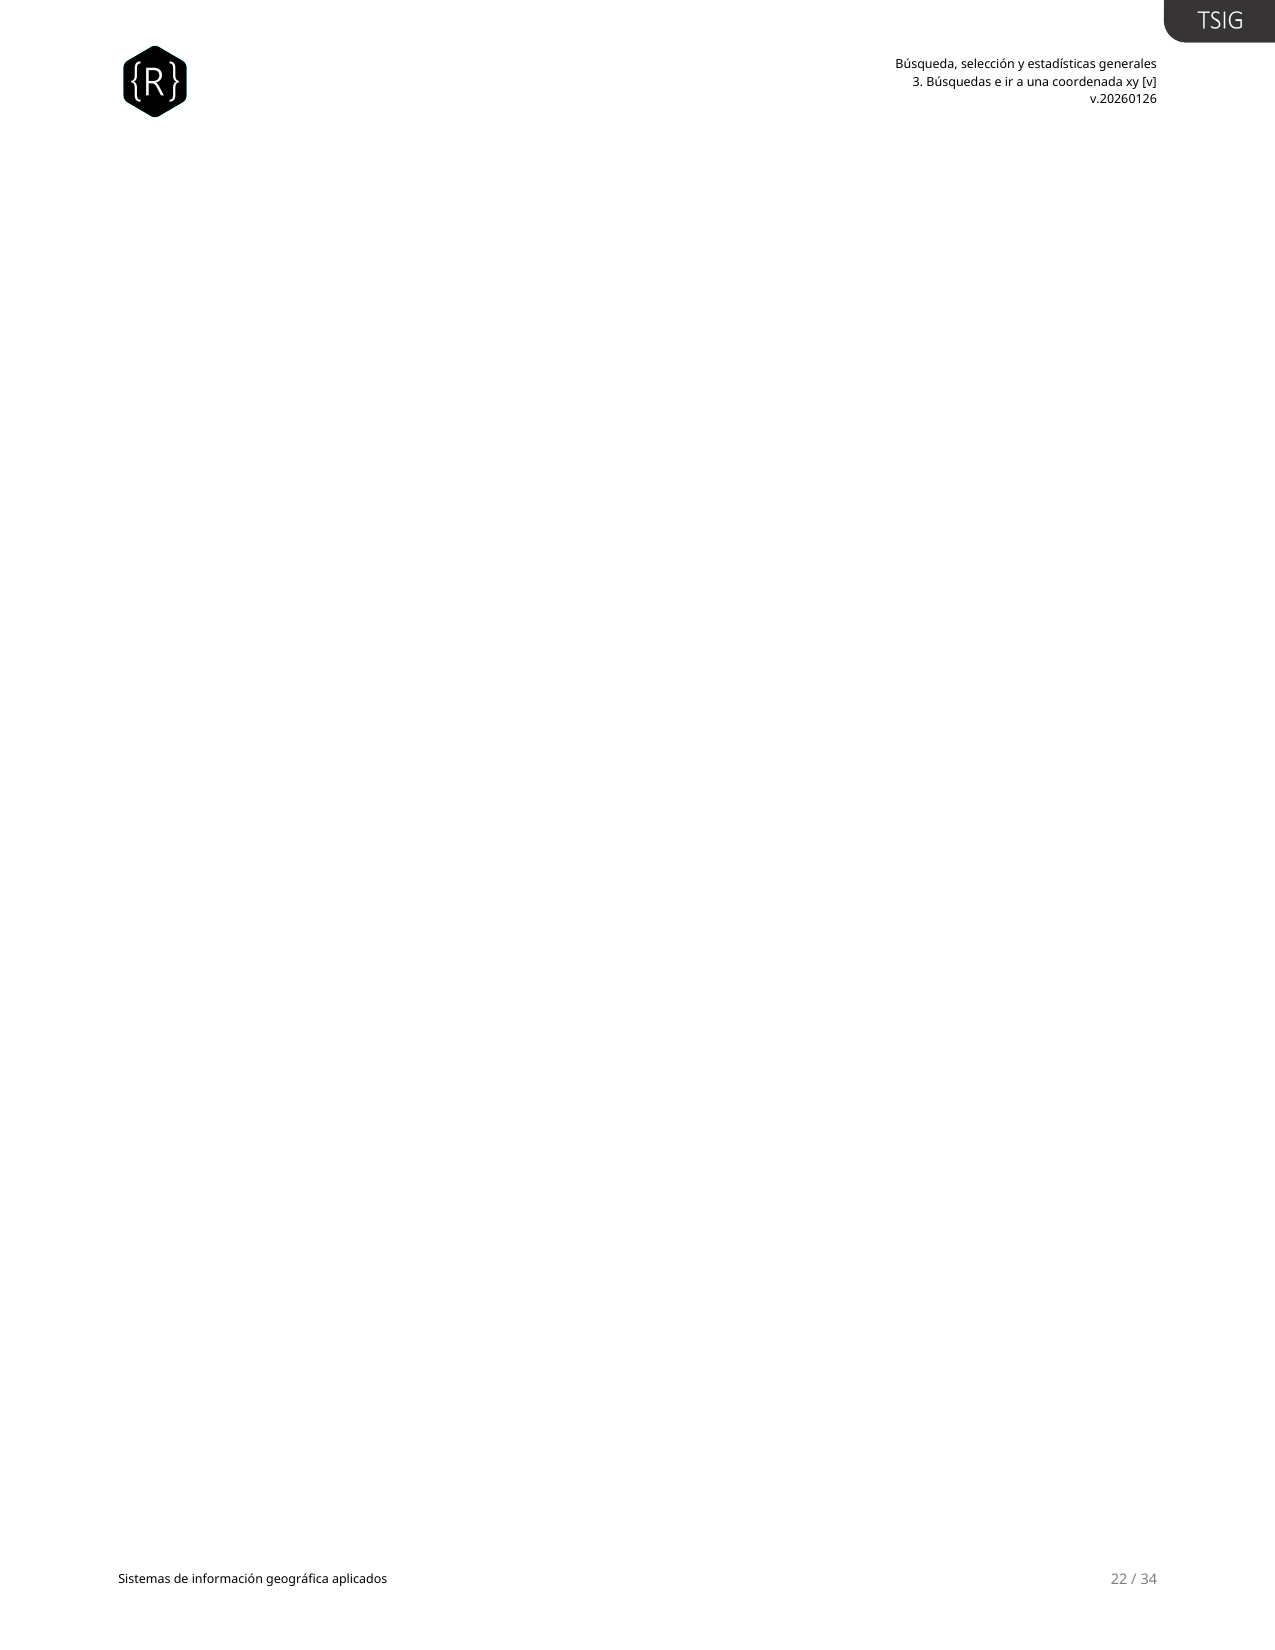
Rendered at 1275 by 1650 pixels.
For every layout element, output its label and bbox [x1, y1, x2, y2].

picture [118, 44, 192, 119]
picture [1163, 0, 1275, 43]
